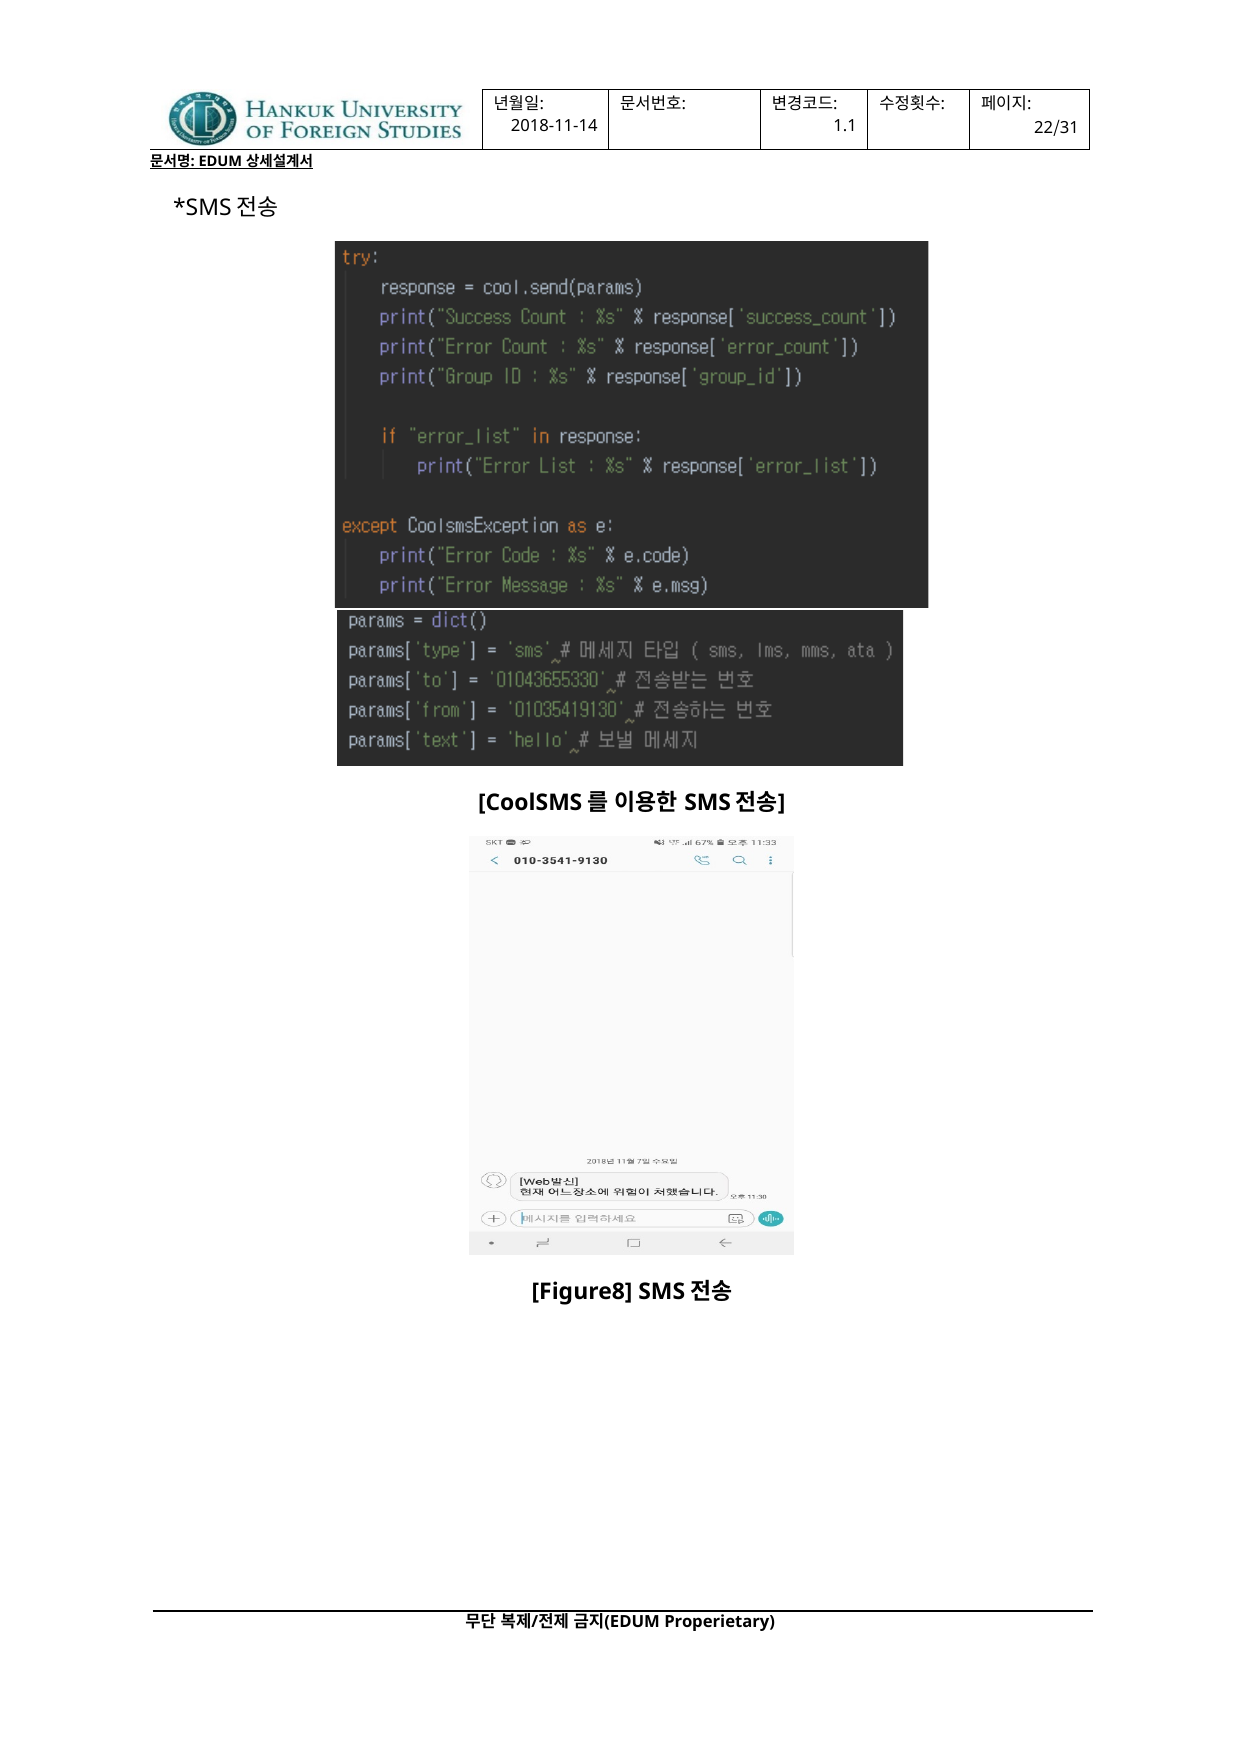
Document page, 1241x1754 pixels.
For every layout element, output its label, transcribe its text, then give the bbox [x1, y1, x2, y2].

picture [334, 241, 929, 608]
picture [469, 836, 794, 1255]
picture [337, 610, 904, 766]
picture [161, 89, 470, 149]
text [Figure8] SMS전송 [150, 1273, 1090, 1306]
text *SMS전송 [150, 189, 1090, 222]
text [CoolSMS를 이용한 SMS전송] [150, 784, 1090, 817]
